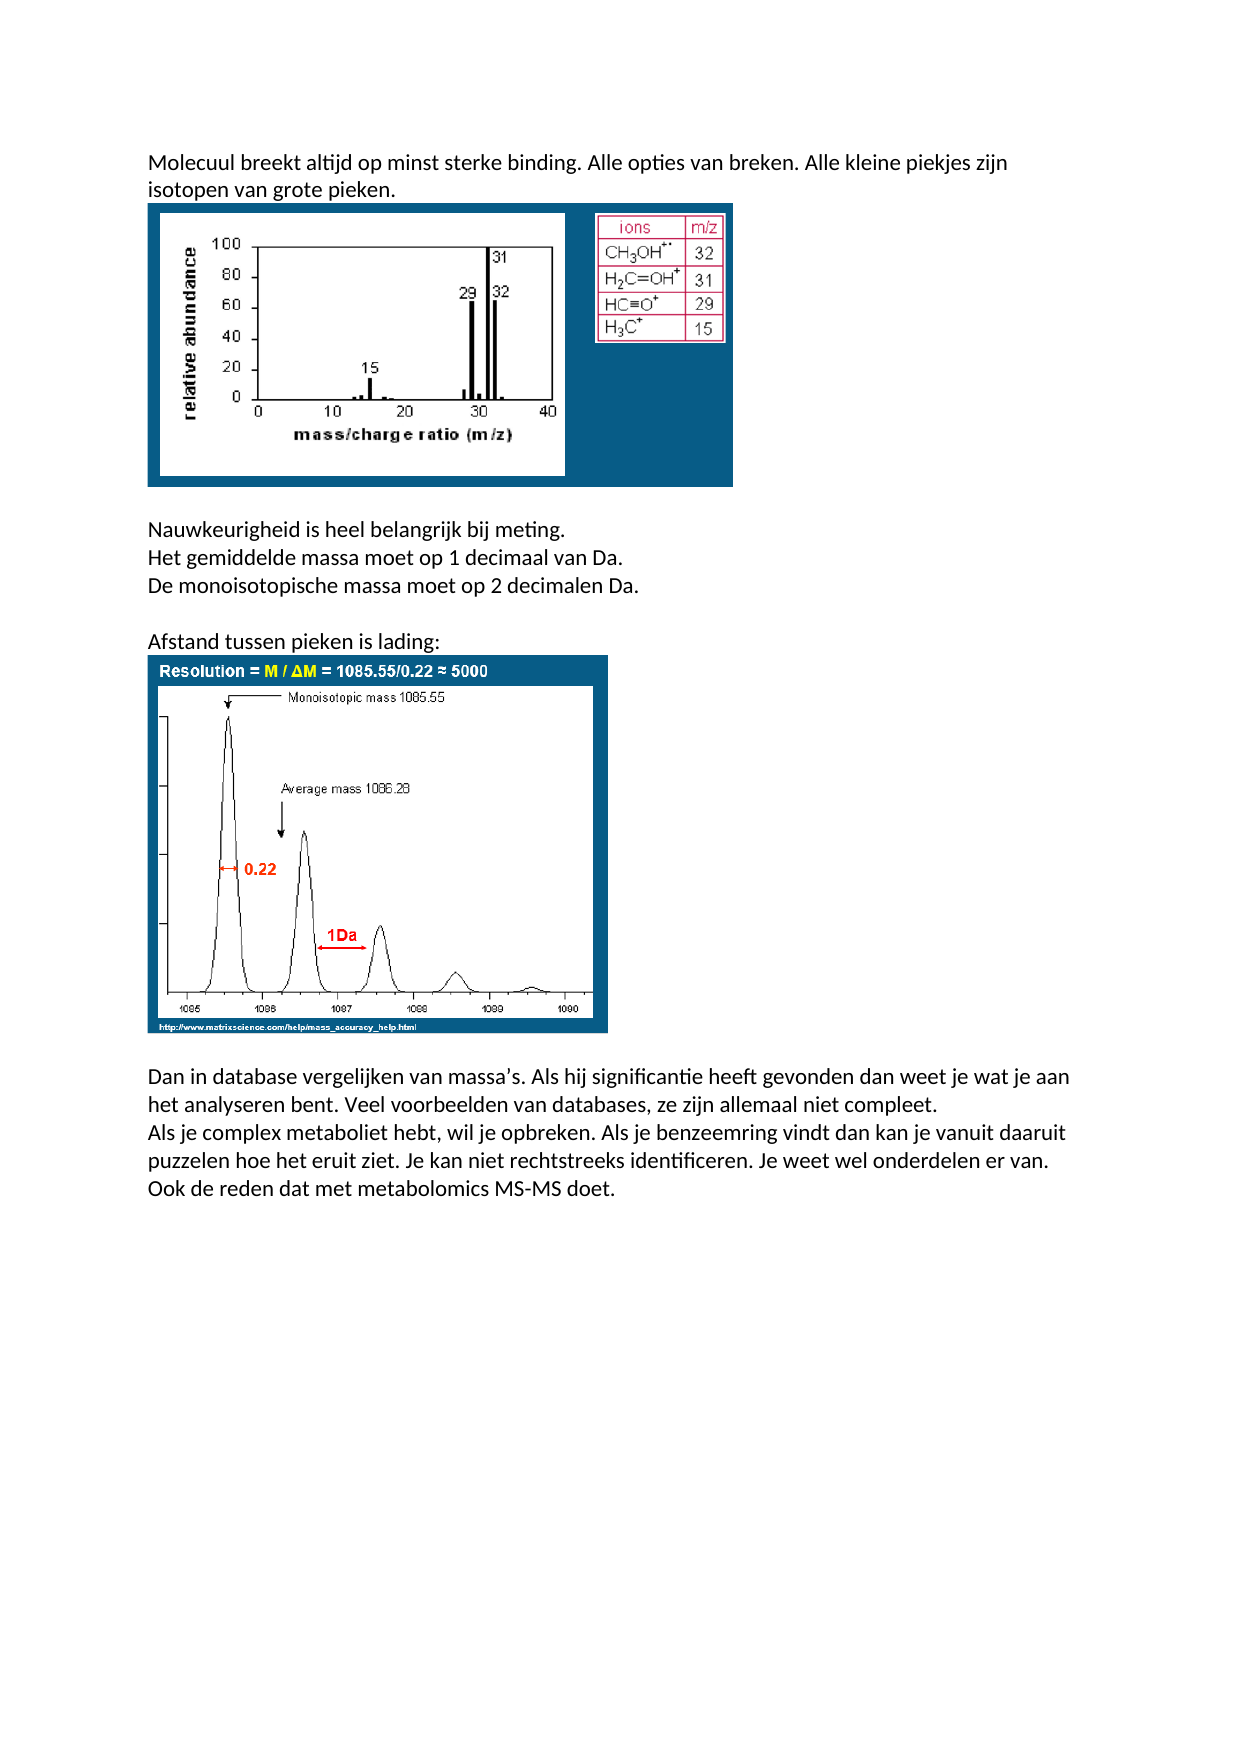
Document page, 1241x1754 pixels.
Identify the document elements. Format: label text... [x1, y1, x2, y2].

text De monoisotopische massa moet op 2 decimalen Da. [148, 571, 1093, 599]
text Het gemiddelde massa moet op 1 decimaal van Da. [148, 543, 1093, 571]
picture [161, 214, 564, 475]
text Als je complex metaboliet hebt, wil je opbreken. Als je benzeemring vindt dan kan je vanuit daaruit puzzelen hoe het eruit ziet. Je kan niet rechtstreeks identificeren. Je weet wel onderdelen er van. Ook de reden dat met metabolomics MS-MS doet. [148, 1118, 1093, 1202]
text Dan in database vergelijken van massa’s. Als hij significantie heeft gevonden dan weet je wat je aan het analyseren bent. Veel voorbeelden van databases, ze zijn allemaal niet compleet. [148, 1062, 1093, 1118]
picture [266, 666, 277, 676]
picture [293, 666, 301, 676]
picture [596, 214, 725, 342]
text Afstand tussen pieken is lading: [148, 627, 1093, 655]
text Molecuul breekt altijd op minst sterke binding. Alle opties van breken. Alle kleine piekjes zijn isotopen van grote pieken. [148, 148, 1093, 204]
picture [161, 666, 169, 676]
picture [159, 687, 592, 1017]
text Nauwkeurigheid is heel belangrijk bij meting. [148, 515, 1093, 543]
picture [305, 666, 315, 676]
